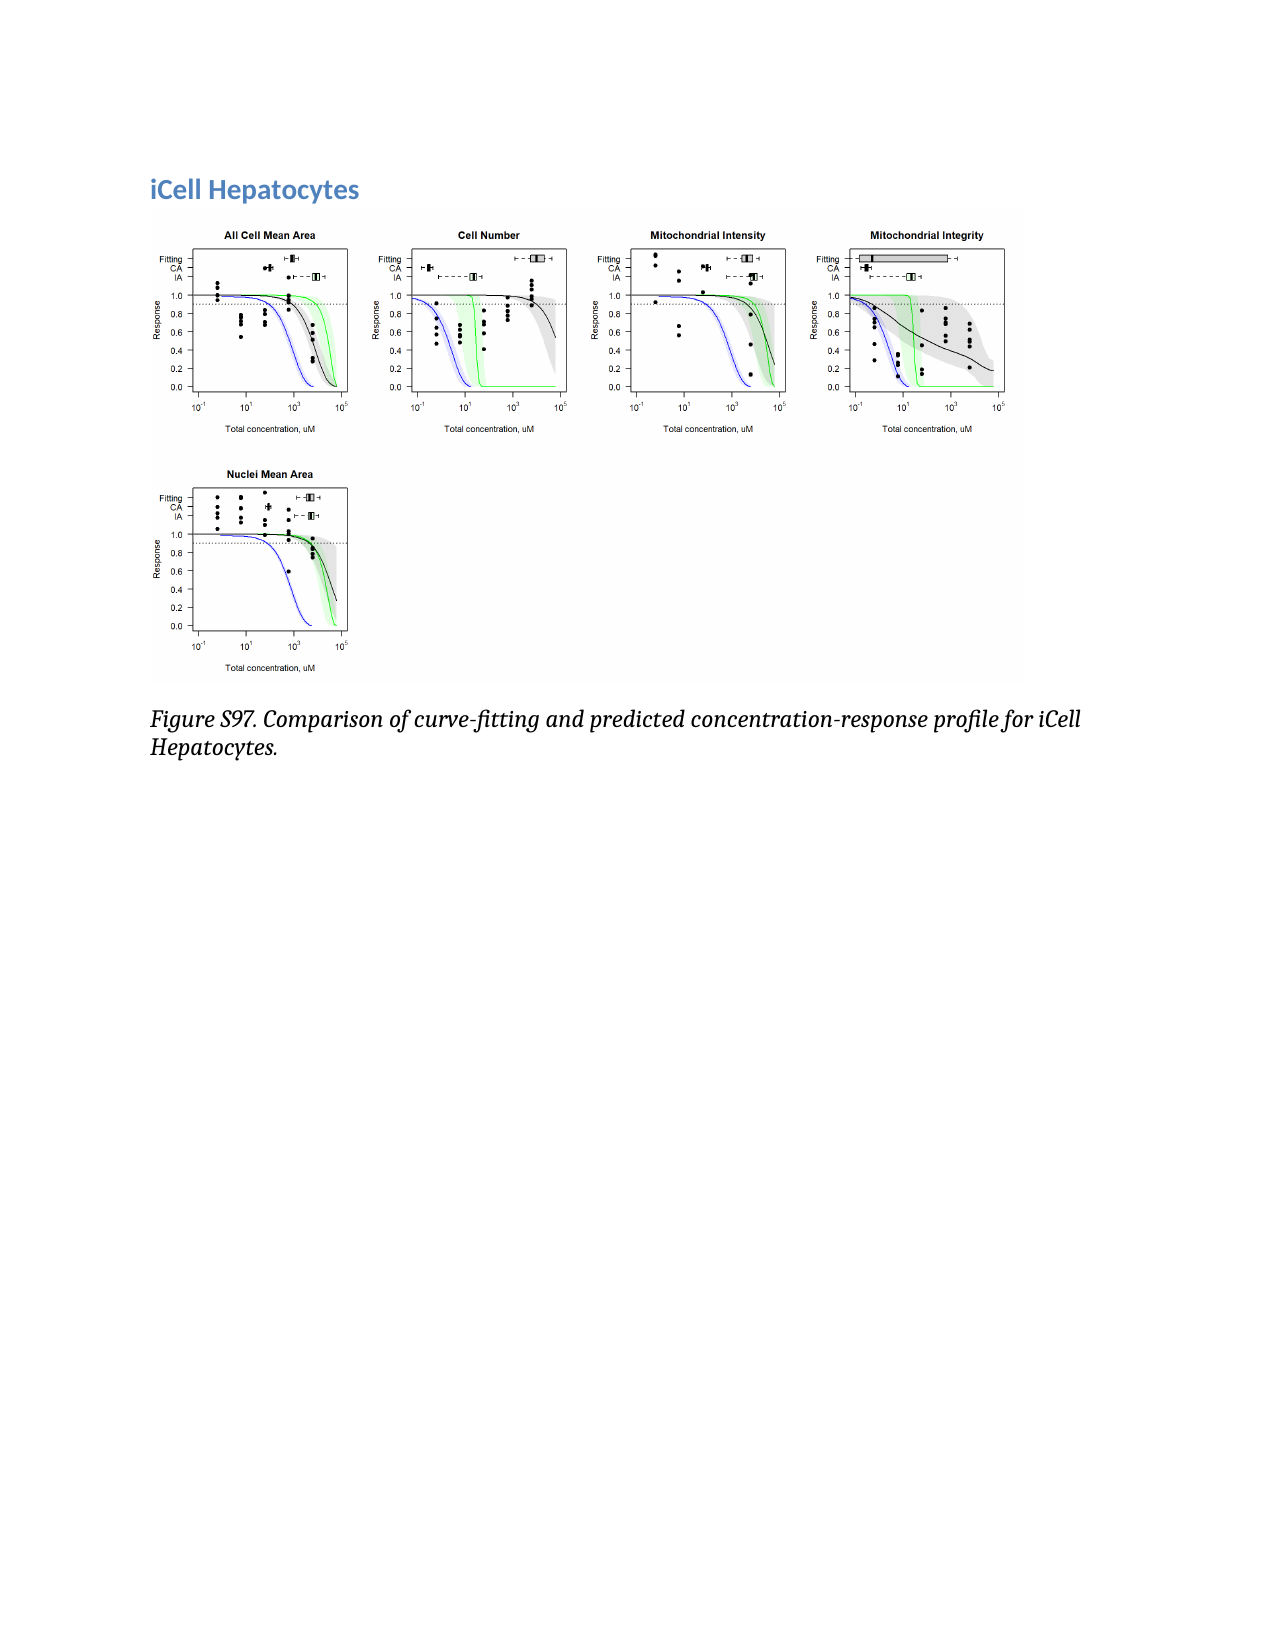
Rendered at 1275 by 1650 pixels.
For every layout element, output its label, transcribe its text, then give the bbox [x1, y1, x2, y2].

picture [150, 206, 1025, 684]
subtitle iCell Hepatocytes [150, 171, 1125, 206]
text Figure S97. Comparison of curve-fitting and predicted concentration-response profile for iCell Hepatocytes. [150, 704, 1125, 762]
